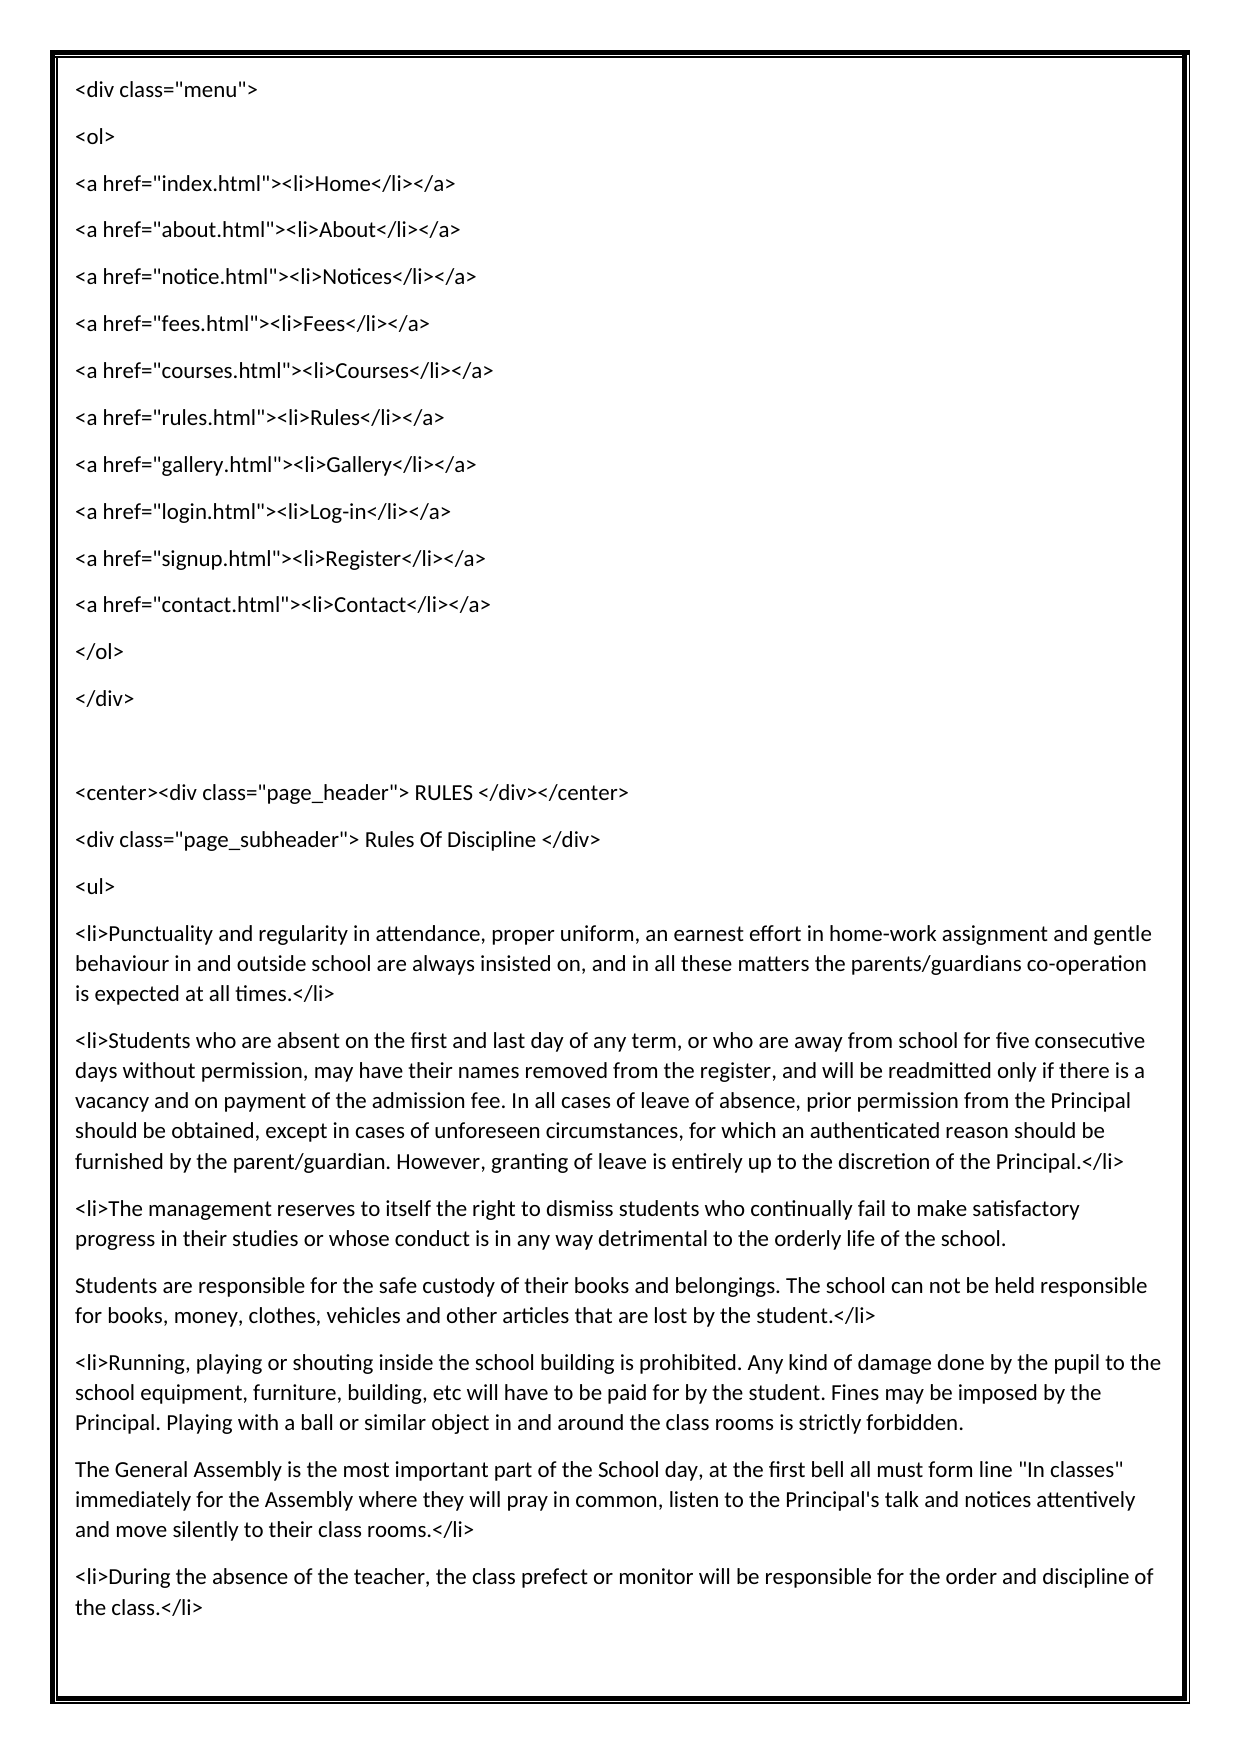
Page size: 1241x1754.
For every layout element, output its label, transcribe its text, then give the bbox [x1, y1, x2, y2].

text Students are responsible for the safe custody of their books and belongings. The school can not be held responsible for books, money, clothes, vehicles and other articles that are lost by the student.</li> [75, 1271, 1165, 1329]
text <a href="contact.html"><li>Contact</li></a> [75, 591, 1165, 619]
text <ul> [75, 872, 1165, 900]
text <a href="fees.html"><li>Fees</li></a> [75, 309, 1165, 337]
text <a href="index.html"><li>Home</li></a> [75, 169, 1165, 197]
text <div class="menu"> [75, 75, 1165, 103]
text The General Assembly is the most important part of the School day, at the first bell all must form line "In classes" immediately for the Assembly where they will pray in common, listen to the Principal's talk and notices attentively and move silently to their class rooms.</li> [75, 1455, 1165, 1544]
text <a href="rules.html"><li>Rules</li></a> [75, 403, 1165, 431]
text <a href="notice.html"><li>Notices</li></a> [75, 262, 1165, 291]
text <li>The management reserves to itself the right to dismiss students who continually fail to make satisfactory progress in their studies or whose conduct is in any way detrimental to the orderly life of the school. [75, 1194, 1165, 1252]
text <a href="gallery.html"><li>Gallery</li></a> [75, 450, 1165, 478]
text </div> [75, 684, 1165, 712]
text <li>During the absence of the teacher, the class prefect or monitor will be responsible for the order and discipline of the class.</li> [75, 1562, 1165, 1621]
text <li>Students who are absent on the first and last day of any term, or who are away from school for five consecutive days without permission, may have their names removed from the register, and will be readmitted only if there is a vacancy and on payment of the admission fee. In all cases of leave of absence, prior permission from the Principal should be obtained, except in cases of unforeseen circumstances, for which an authenticated reason should be furnished by the parent/guardian. However, granting of leave is entirely up to the discretion of the Principal.</li> [75, 1026, 1165, 1175]
text <ol> [75, 122, 1165, 150]
text <center><div class="page_header"> RULES </div></center> [75, 778, 1165, 806]
text <a href="signup.html"><li>Register</li></a> [75, 544, 1165, 572]
text <li>Running, playing or shouting inside the school building is prohibited. Any kind of damage done by the pupil to the school equipment, furniture, building, etc will have to be paid for by the student. Fines may be imposed by the Principal. Playing with a ball or similar object in and around the class rooms is strictly forbidden. [75, 1348, 1165, 1436]
text <li>Punctuality and regularity in attendance, proper uniform, an earnest effort in home-work assignment and gentle behaviour in and outside school are always insisted on, and in all these matters the parents/guardians co-operation is expected at all times.</li> [75, 919, 1165, 1007]
text <a href="courses.html"><li>Courses</li></a> [75, 356, 1165, 384]
text <div class="page_subheader"> Rules Of Discipline </div> [75, 825, 1165, 853]
text </ol> [75, 637, 1165, 666]
text <a href="about.html"><li>About</li></a> [75, 216, 1165, 244]
text <a href="login.html"><li>Log-in</li></a> [75, 497, 1165, 525]
